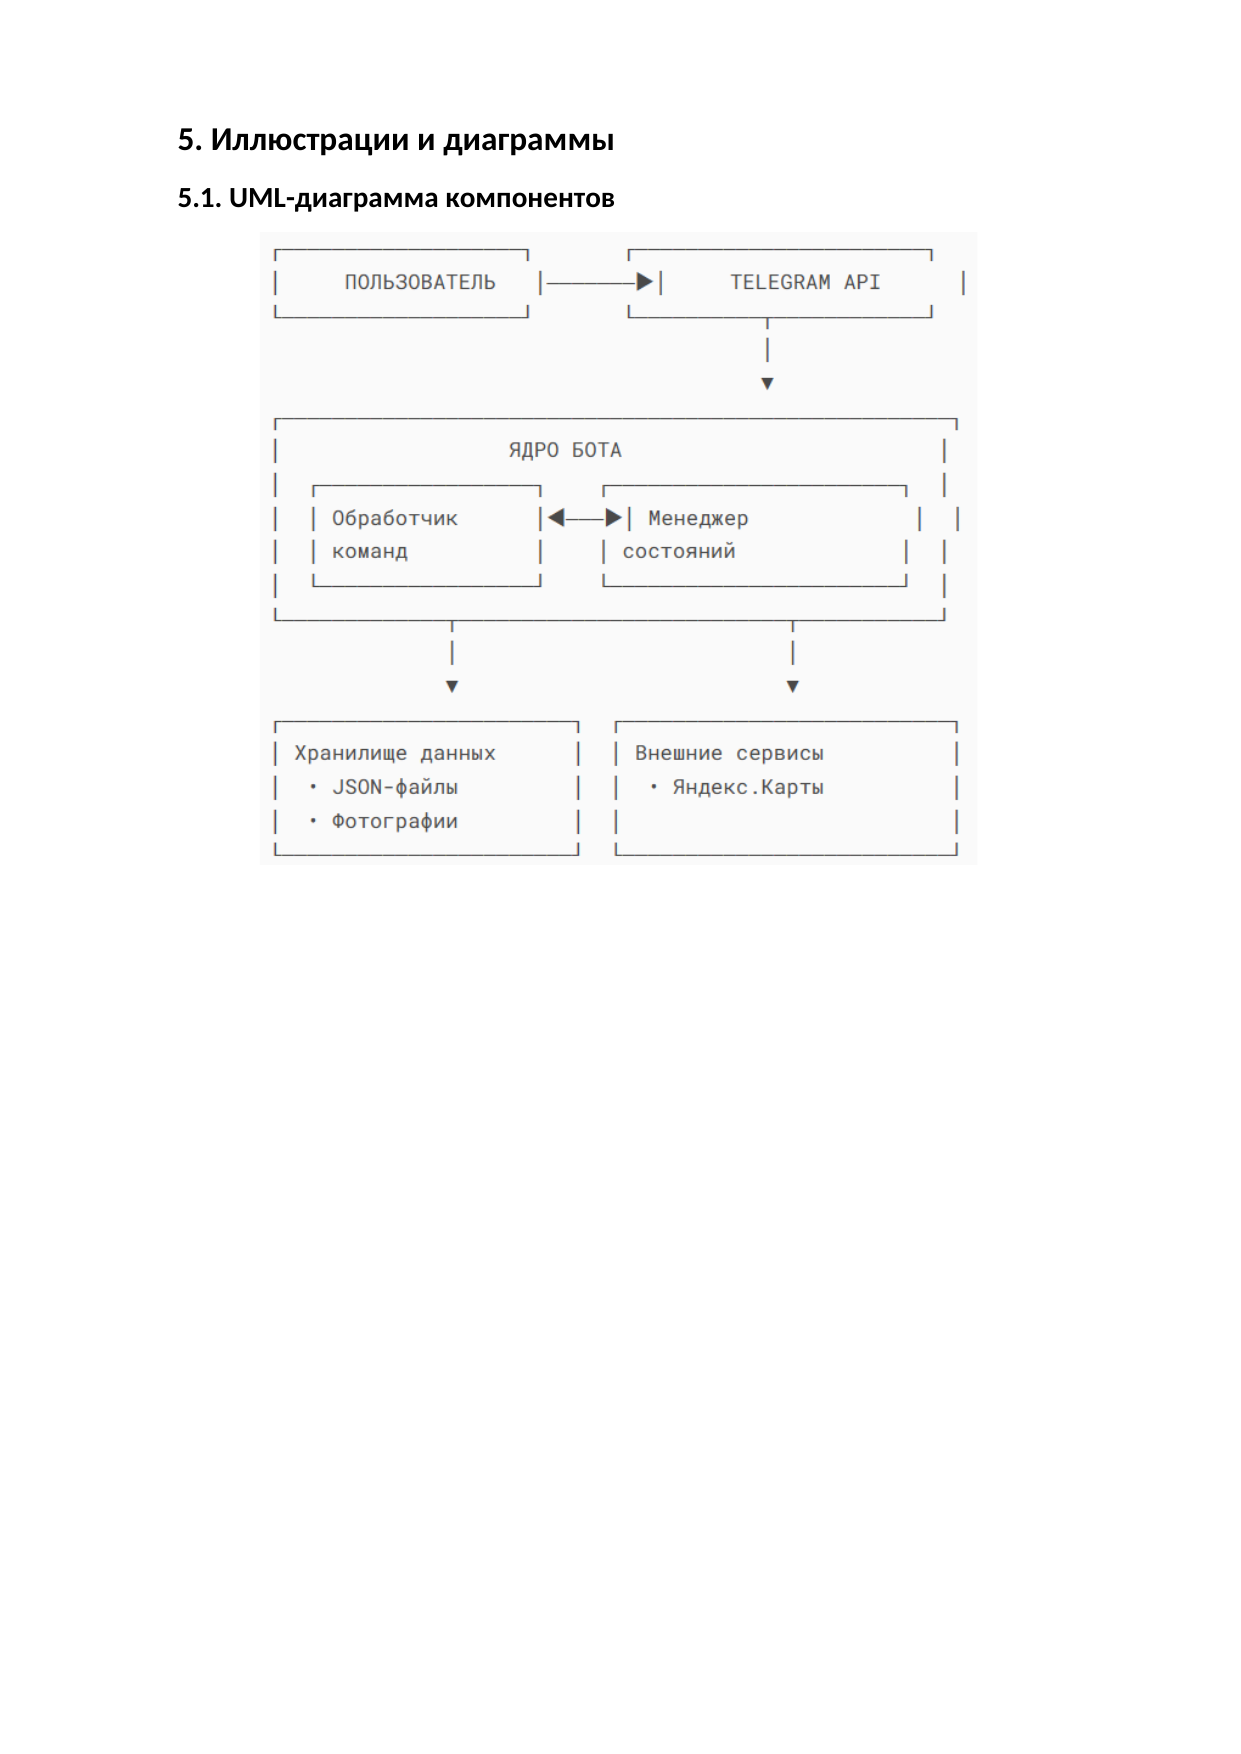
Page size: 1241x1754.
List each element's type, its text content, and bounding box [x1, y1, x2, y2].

text 5. Иллюстрации и диаграммы [177, 118, 1152, 159]
text 5.1. UML-диаграмма компонентов [177, 179, 1152, 215]
picture [258, 232, 978, 863]
